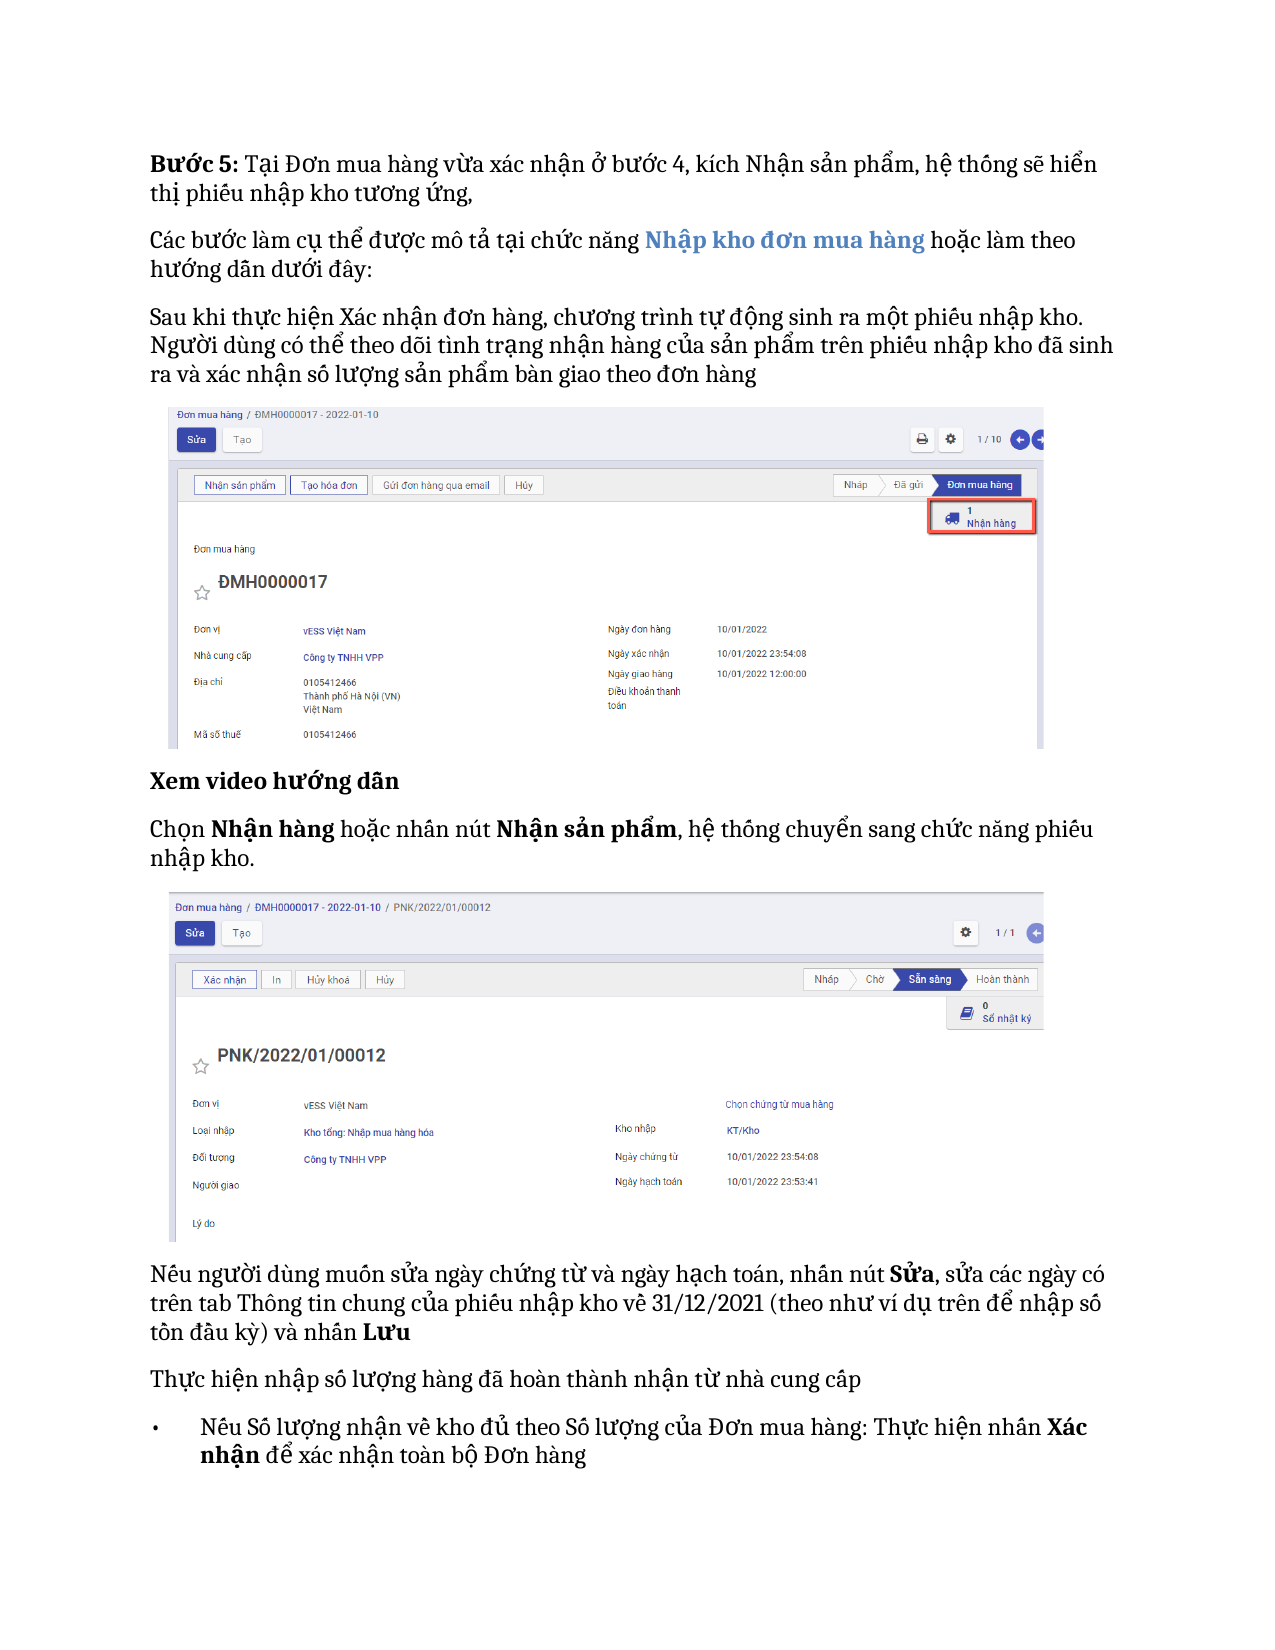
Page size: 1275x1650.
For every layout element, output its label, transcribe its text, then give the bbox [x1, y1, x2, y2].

text Các bước làm cụ thể được mô tả tại chức năng Nhập kho đơn mua hàng hoặc làm theo hướng dẫn dưới đây: [150, 226, 1125, 284]
text Nếu người dùng muốn sửa ngày chứng từ và ngày hạch toán, nhấn nút Sửa, sửa các ngày có trên tab Thông tin chung của phiếu nhập kho về 31/12/2021 (theo như ví dụ trên để nhập số tồn đầu kỳ) và nhấn Lưu [150, 1260, 1125, 1346]
text Sau khi thực hiện Xác nhận đơn hàng, chương trình tự động sinh ra một phiếu nhập kho. Người dùng có thể theo dõi tình trạng nhận hàng của sản phẩm trên phiếu nhập kho đã sinh ra và xác nhận số lượng sản phẩm bàn giao theo đơn hàng [150, 302, 1125, 389]
picture [168, 407, 1044, 749]
picture [168, 891, 1044, 1242]
text Bước 5: Tại Đơn mua hàng vừa xác nhận ở bước 4, kích Nhận sản phẩm, hệ thống sẽ hiển thị phiếu nhập kho tương ứng, [150, 150, 1125, 207]
text Xem video hướng dẫn [150, 767, 1125, 796]
text Thực hiện nhập số lượng hàng đã hoàn thành nhận từ nhà cung cấp [150, 1365, 1125, 1394]
text Chọn Nhận hàng hoặc nhấn nút Nhận sản phẩm, hệ thống chuyển sang chức năng phiếu nhập kho. [150, 815, 1125, 872]
list Nếu Số lượng nhận về kho đủ theo Số lượng của Đơn mua hàng: Thực hiện nhấn Xác nhận để xác nhận toàn bộ Đơn hàng [150, 1413, 1125, 1470]
